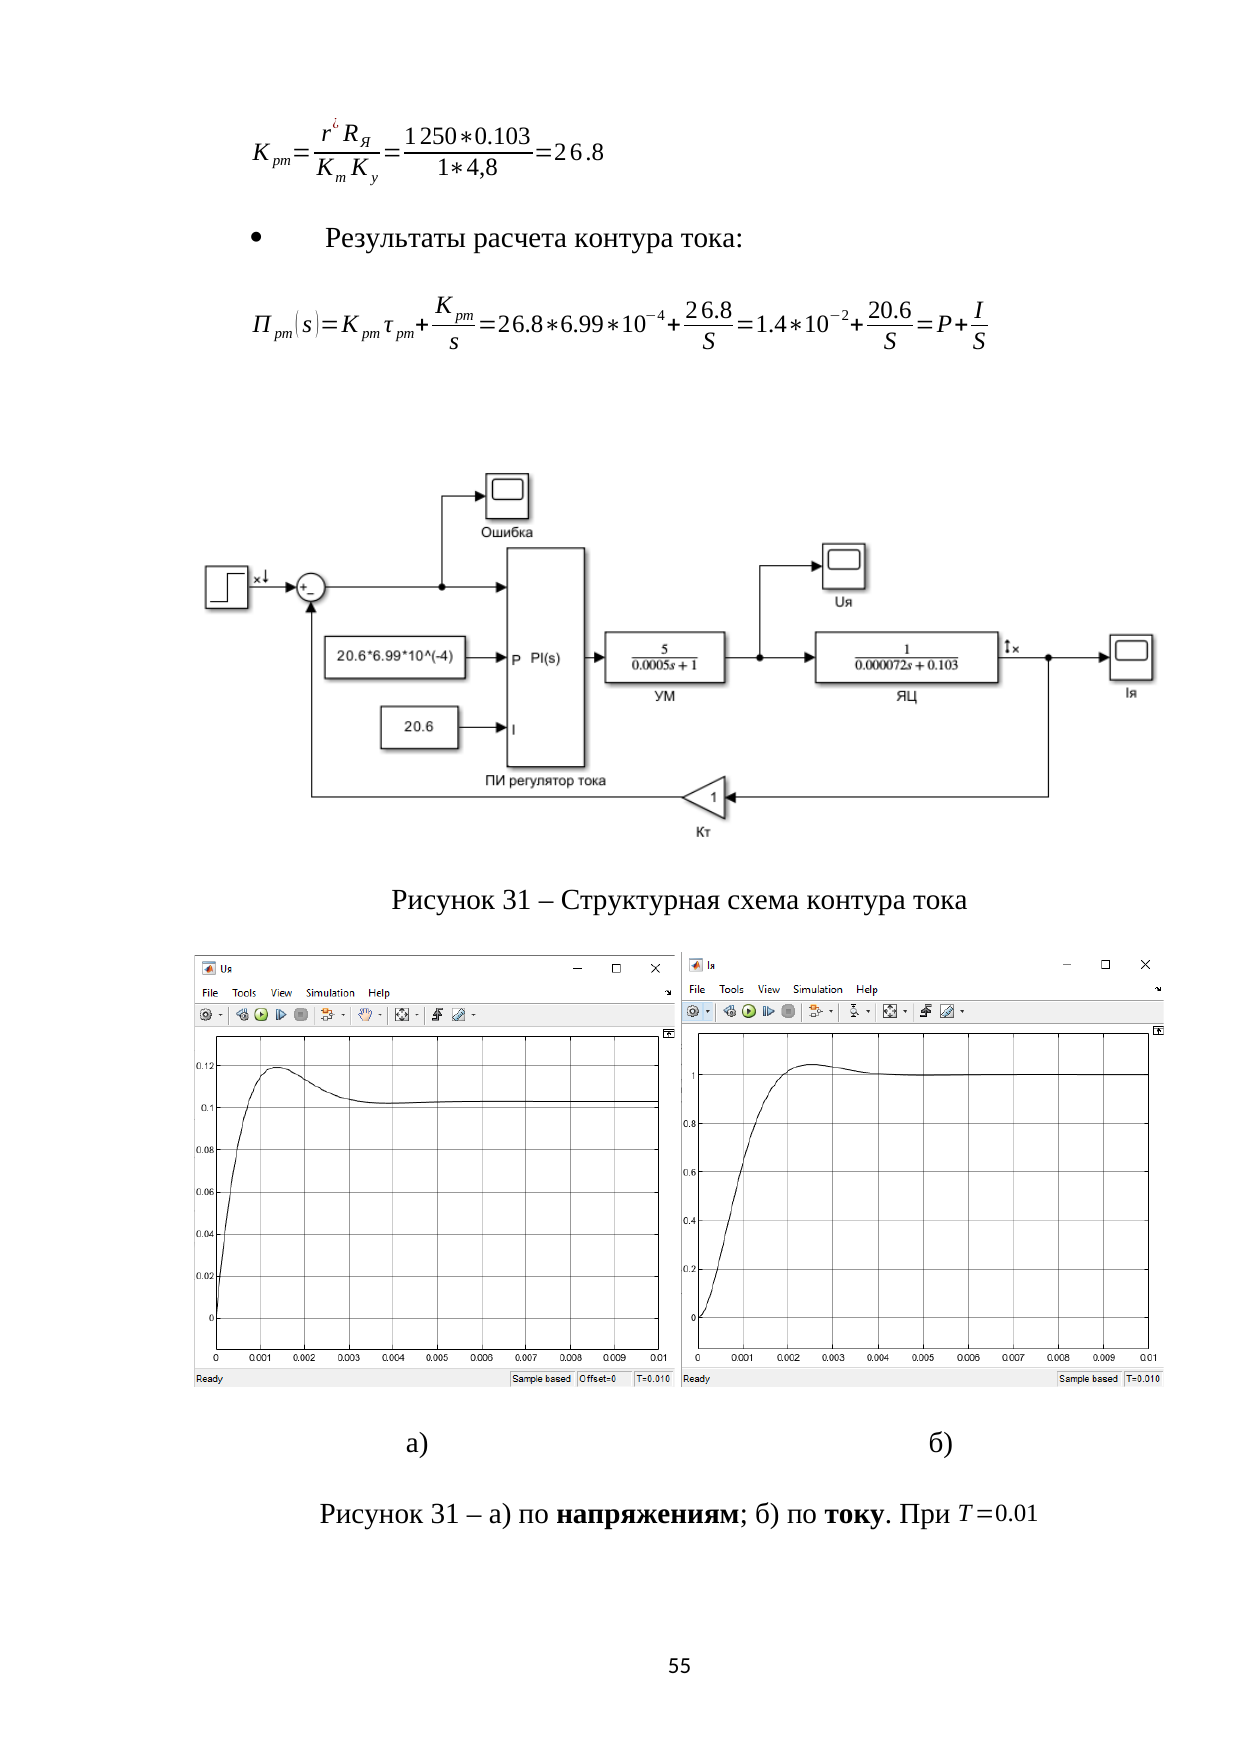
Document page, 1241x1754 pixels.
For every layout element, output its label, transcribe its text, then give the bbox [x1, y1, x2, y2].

picture [192, 463, 1167, 847]
text Рисунок 31 – а) по напряжениям; б) по току. При [177, 1496, 1181, 1530]
text Рисунок 31 – Структурная схема контура тока [553, 882, 1181, 915]
list Результаты расчета контура тока: [177, 221, 1181, 254]
text Рисунок 31 – Структурная схема контура тока [177, 882, 539, 915]
text а) б) [177, 1425, 1181, 1459]
picture [194, 955, 675, 1387]
picture [681, 952, 1164, 1387]
